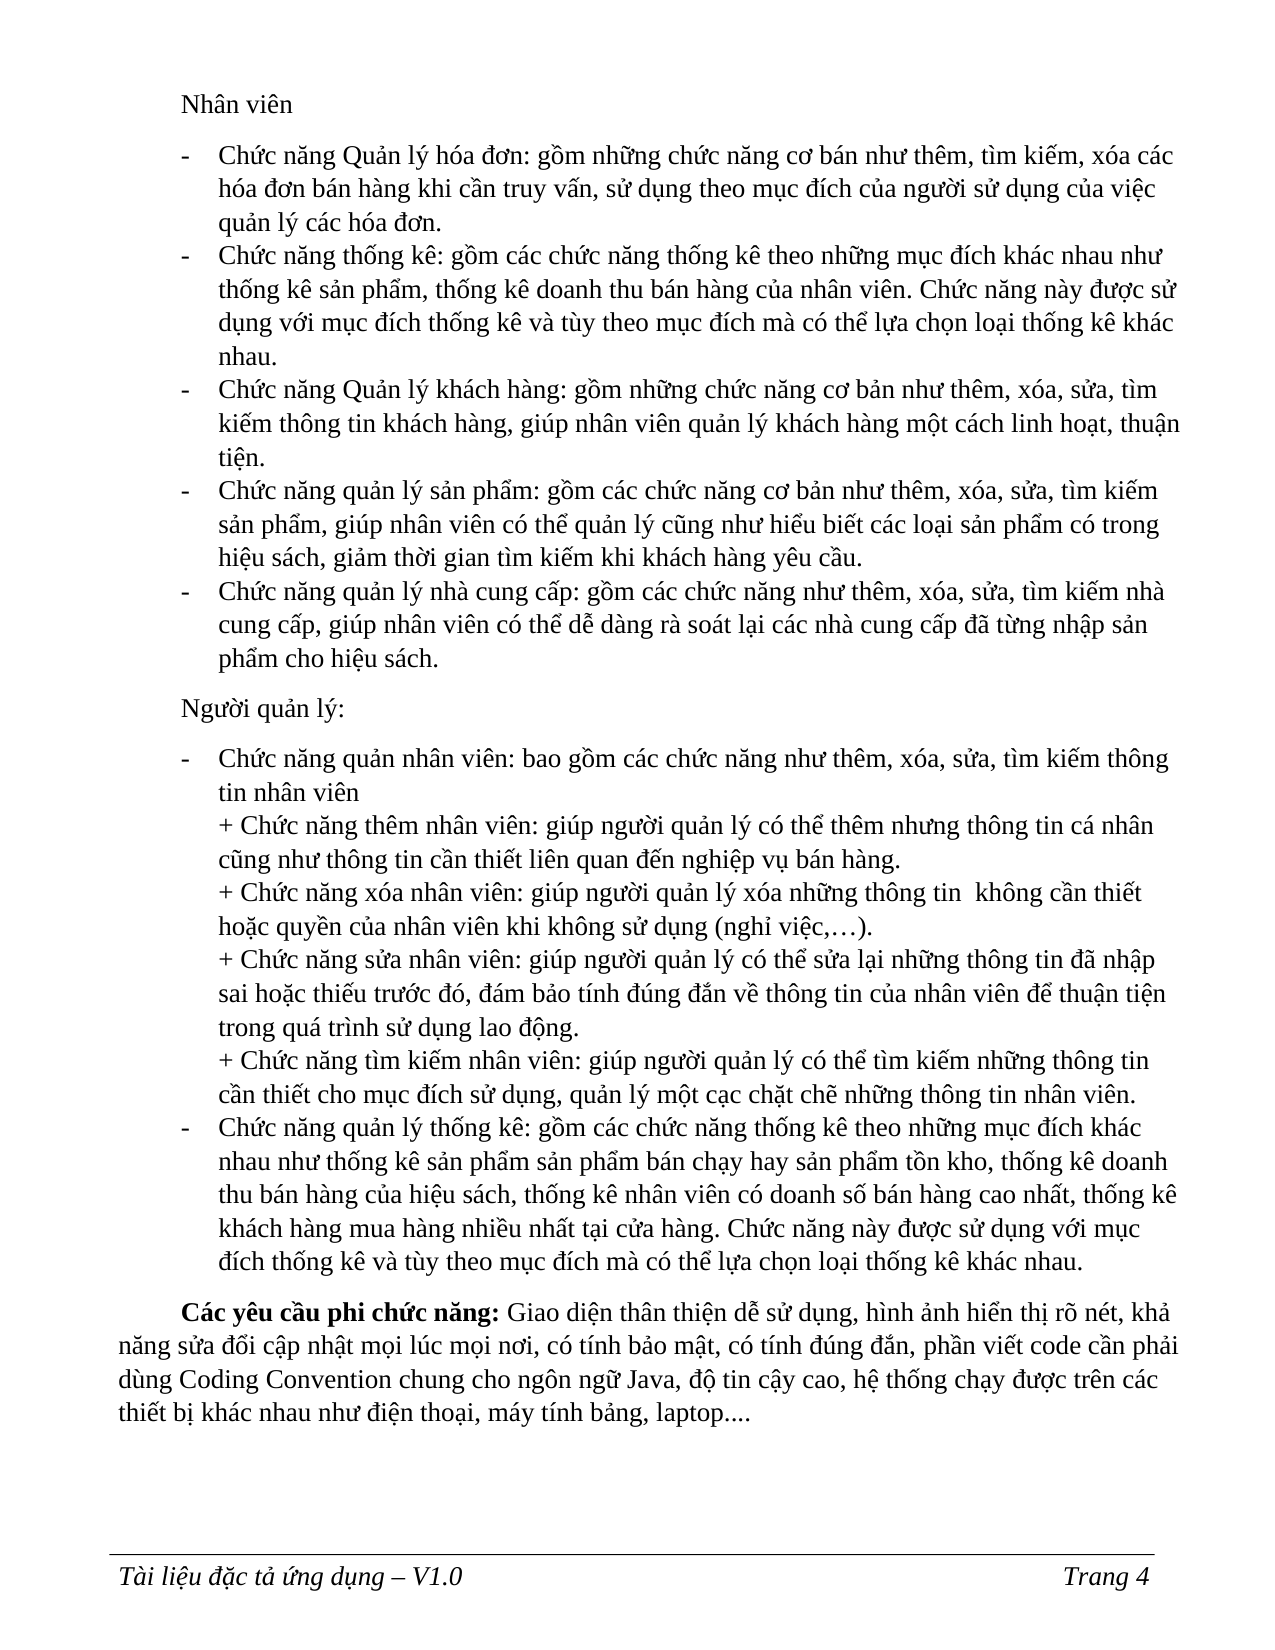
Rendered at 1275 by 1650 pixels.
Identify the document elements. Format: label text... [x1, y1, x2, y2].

list + Chức năng sửa nhân viên: giúp người quản lý có thể sửa lại những thông tin đã nhập sai hoặc thiếu trước đó, đám bảo tính đúng đắn về thông tin của nhân viên để thuận tiện trong quá trình sử dụng lao động. [218, 944, 1186, 1042]
list + Chức năng thêm nhân viên: giúp người quản lý có thể thêm nhưng thông tin cá nhân cũng như thông tin cần thiết liên quan đến nghiệp vụ bán hàng. [218, 809, 1186, 874]
text Nhân viên [118, 89, 1186, 120]
list Chức năng thống kê: gồm các chức năng thống kê theo những mục đích khác nhau như thống kê sản phẩm, thống kê doanh thu bán hàng của nhân viên. Chức năng này được sử dụng với mục đích thống kê và tùy theo mục đích mà có thể lựa chọn loại thống kê khác nhau. [181, 239, 1186, 371]
list Chức năng quản lý thống kê: gồm các chức năng thống kê theo những mục đích khác nhau như thống kê sản phẩm sản phẩm bán chạy hay sản phẩm tồn kho, thống kê doanh thu bán hàng của hiệu sách, thống kê nhân viên có doanh số bán hàng cao nhất, thống kê khách hàng mua hàng nhiều nhất tại cửa hàng. Chức năng này được sử dụng với mục đích thống kê và tùy theo mục đích mà có thể lựa chọn loại thống kê khác nhau. [181, 1111, 1186, 1277]
list Chức năng quản lý nhà cung cấp: gồm các chức năng như thêm, xóa, sửa, tìm kiếm nhà cung cấp, giúp nhân viên có thể dễ dàng rà soát lại các nhà cung cấp đã từng nhập sản phẩm cho hiệu sách. [181, 575, 1186, 673]
list Chức năng Quản lý khách hàng: gồm những chức năng cơ bản như thêm, xóa, sửa, tìm kiếm thông tin khách hàng, giúp nhân viên quản lý khách hàng một cách linh hoạt, thuận tiện. [181, 374, 1186, 472]
list + Chức năng tìm kiếm nhân viên: giúp người quản lý có thể tìm kiếm những thông tin cần thiết cho mục đích sử dụng, quản lý một cạc chặt chẽ những thông tin nhân viên. [218, 1044, 1186, 1109]
list Chức năng Quản lý hóa đơn: gồm những chức năng cơ bán như thêm, tìm kiếm, xóa các hóa đơn bán hàng khi cần truy vấn, sử dụng theo mục đích của người sử dụng của việc quản lý các hóa đơn. [181, 139, 1186, 237]
list Chức năng quản lý sản phẩm: gồm các chức năng cơ bản như thêm, xóa, sửa, tìm kiếm sản phẩm, giúp nhân viên có thể quản lý cũng như hiểu biết các loại sản phẩm có trong hiệu sách, giảm thời gian tìm kiếm khi khách hàng yêu cầu. [181, 474, 1186, 572]
text Người quản lý: [181, 692, 1186, 723]
text Các yêu cầu phi chức năng: Giao diện thân thiện dễ sử dụng, hình ảnh hiển thị rõ nét, khả năng sửa đổi cập nhật mọi lúc mọi nơi, có tính bảo mật, có tính đúng đắn, phần viết code cần phải dùng Coding Convention chung cho ngôn ngữ Java, độ tin cậy cao, hệ thống chạy được trên các thiết bị khác nhau như điện thoại, máy tính bảng, laptop.... [118, 1296, 1186, 1427]
list + Chức năng xóa nhân viên: giúp người quản lý xóa những thông tin không cần thiết hoặc quyền của nhân viên khi không sử dụng (nghỉ việc,…). [218, 877, 1186, 941]
list Chức năng quản nhân viên: bao gồm các chức năng như thêm, xóa, sửa, tìm kiếm thông tin nhân viên [181, 742, 1186, 807]
